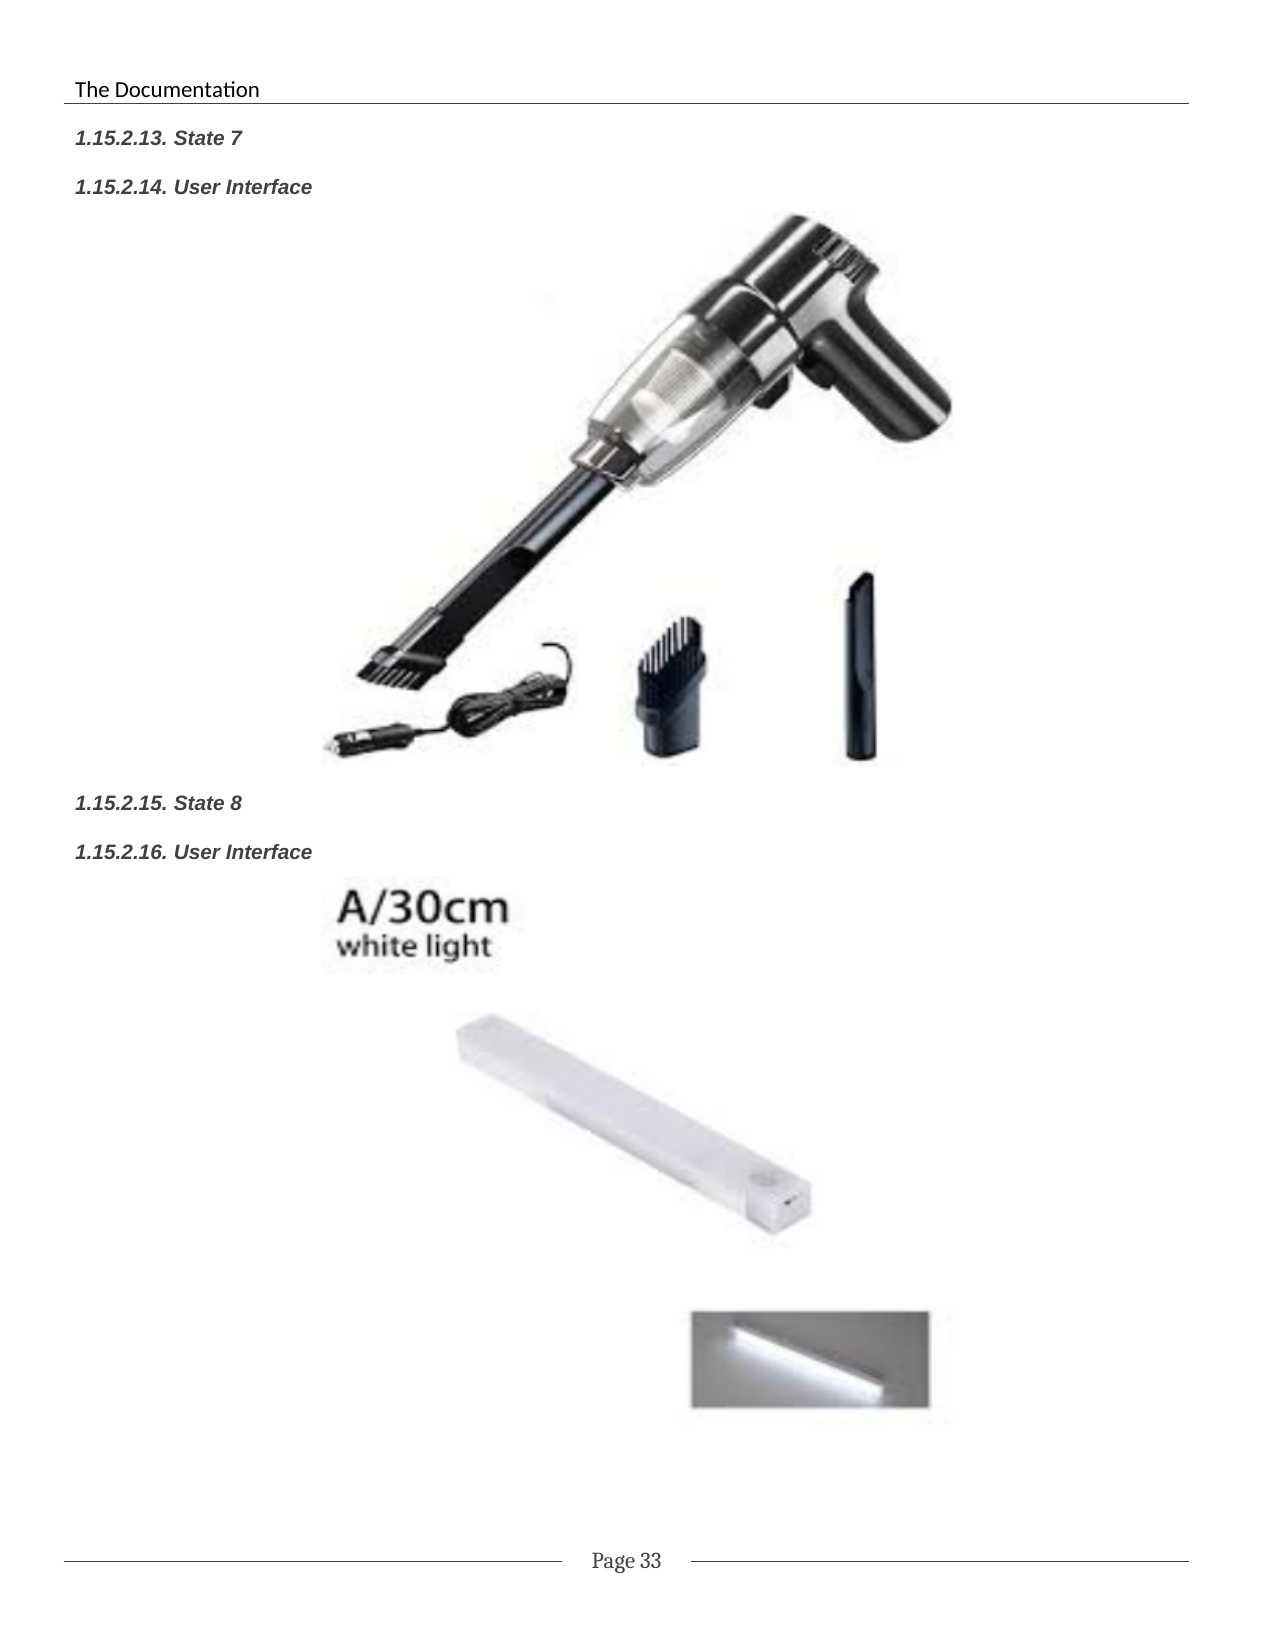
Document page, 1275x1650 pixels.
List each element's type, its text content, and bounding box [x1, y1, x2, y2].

subtitle User Interface [75, 175, 1200, 199]
subtitle State 8 [75, 791, 1200, 815]
subtitle User Interface [75, 840, 1200, 864]
subtitle State 7 [75, 126, 1200, 150]
